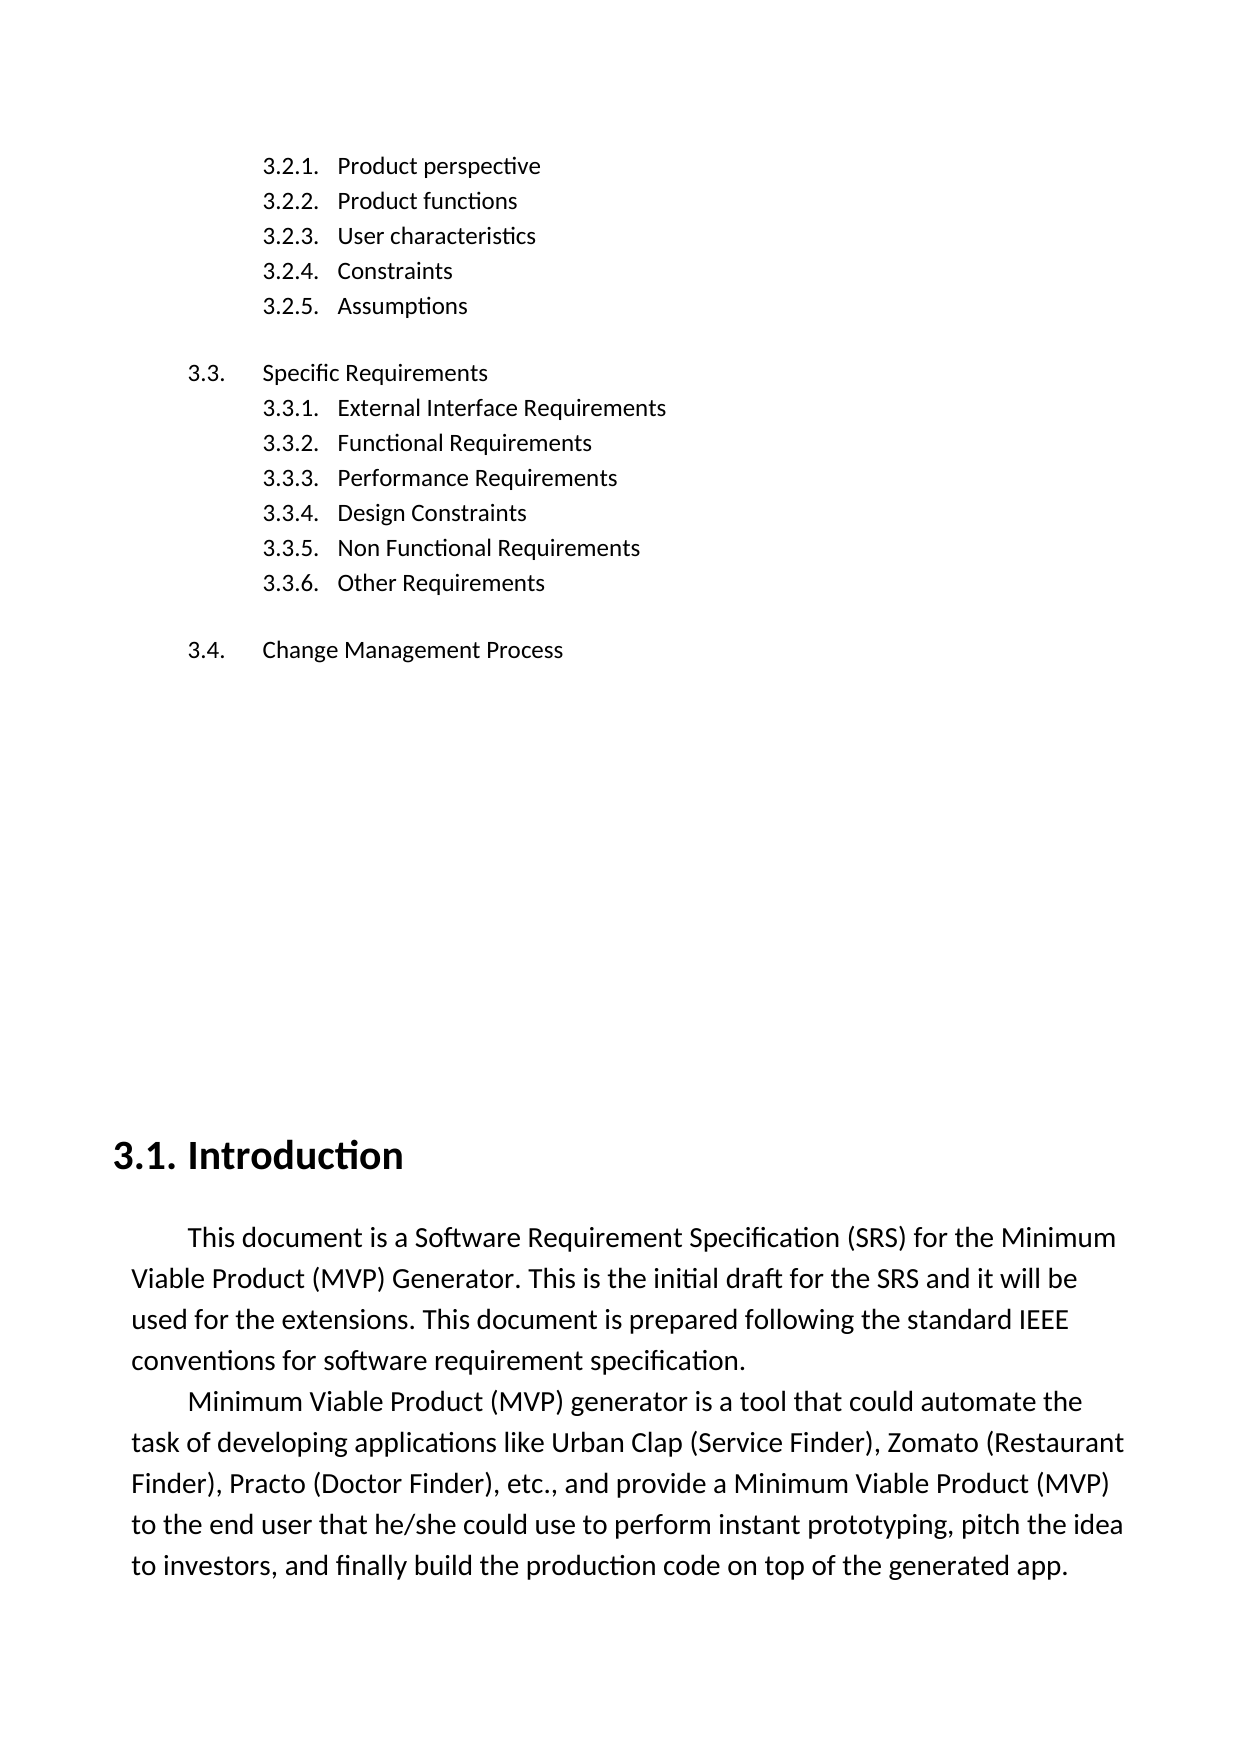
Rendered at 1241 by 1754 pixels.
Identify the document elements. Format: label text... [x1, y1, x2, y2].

text 3.3.2. Functional Requirements [131, 427, 1128, 458]
text 3.3. Specific Requirements [131, 357, 1128, 388]
text 3.2.2. Product functions [131, 185, 1128, 216]
text 3.2.5. Assumptions [131, 290, 1128, 321]
text 3.4. Change Management Process [131, 634, 1128, 665]
text 3.3.4. Design Constraints [131, 497, 1128, 528]
text 3.3.1. External Interface Requirements [131, 392, 1128, 423]
text 3.3.5. Non Functional Requirements [131, 532, 1128, 563]
text 3.2.4. Constraints [131, 255, 1128, 286]
text Minimum Viable Product (MVP) generator is a tool that could automate the task of developing applications like Urban Clap (Service Finder), Zomato (Restaurant Finder), Practo (Doctor Finder), etc., and provide a Minimum Viable Product (MVP) to the end user that he/she could use to perform instant prototyping, pitch the idea to investors, and finally build the production code on top of the generated app. [131, 1383, 1128, 1582]
text 3.2.3. User characteristics [131, 220, 1128, 251]
text This document is a Software Requirement Specification (SRS) for the Minimum Viable Product (MVP) Generator. This is the initial draft for the SRS and it will be used for the extensions. This document is prepared following the standard IEEE conventions for software requirement specification. [131, 1219, 1128, 1378]
text 3.3.6. Other Requirements [131, 567, 1128, 598]
text 3.1. Introduction [112, 1129, 1128, 1179]
text 3.2.1. Product perspective [131, 150, 1128, 181]
text 3.3.3. Performance Requirements [131, 462, 1128, 493]
